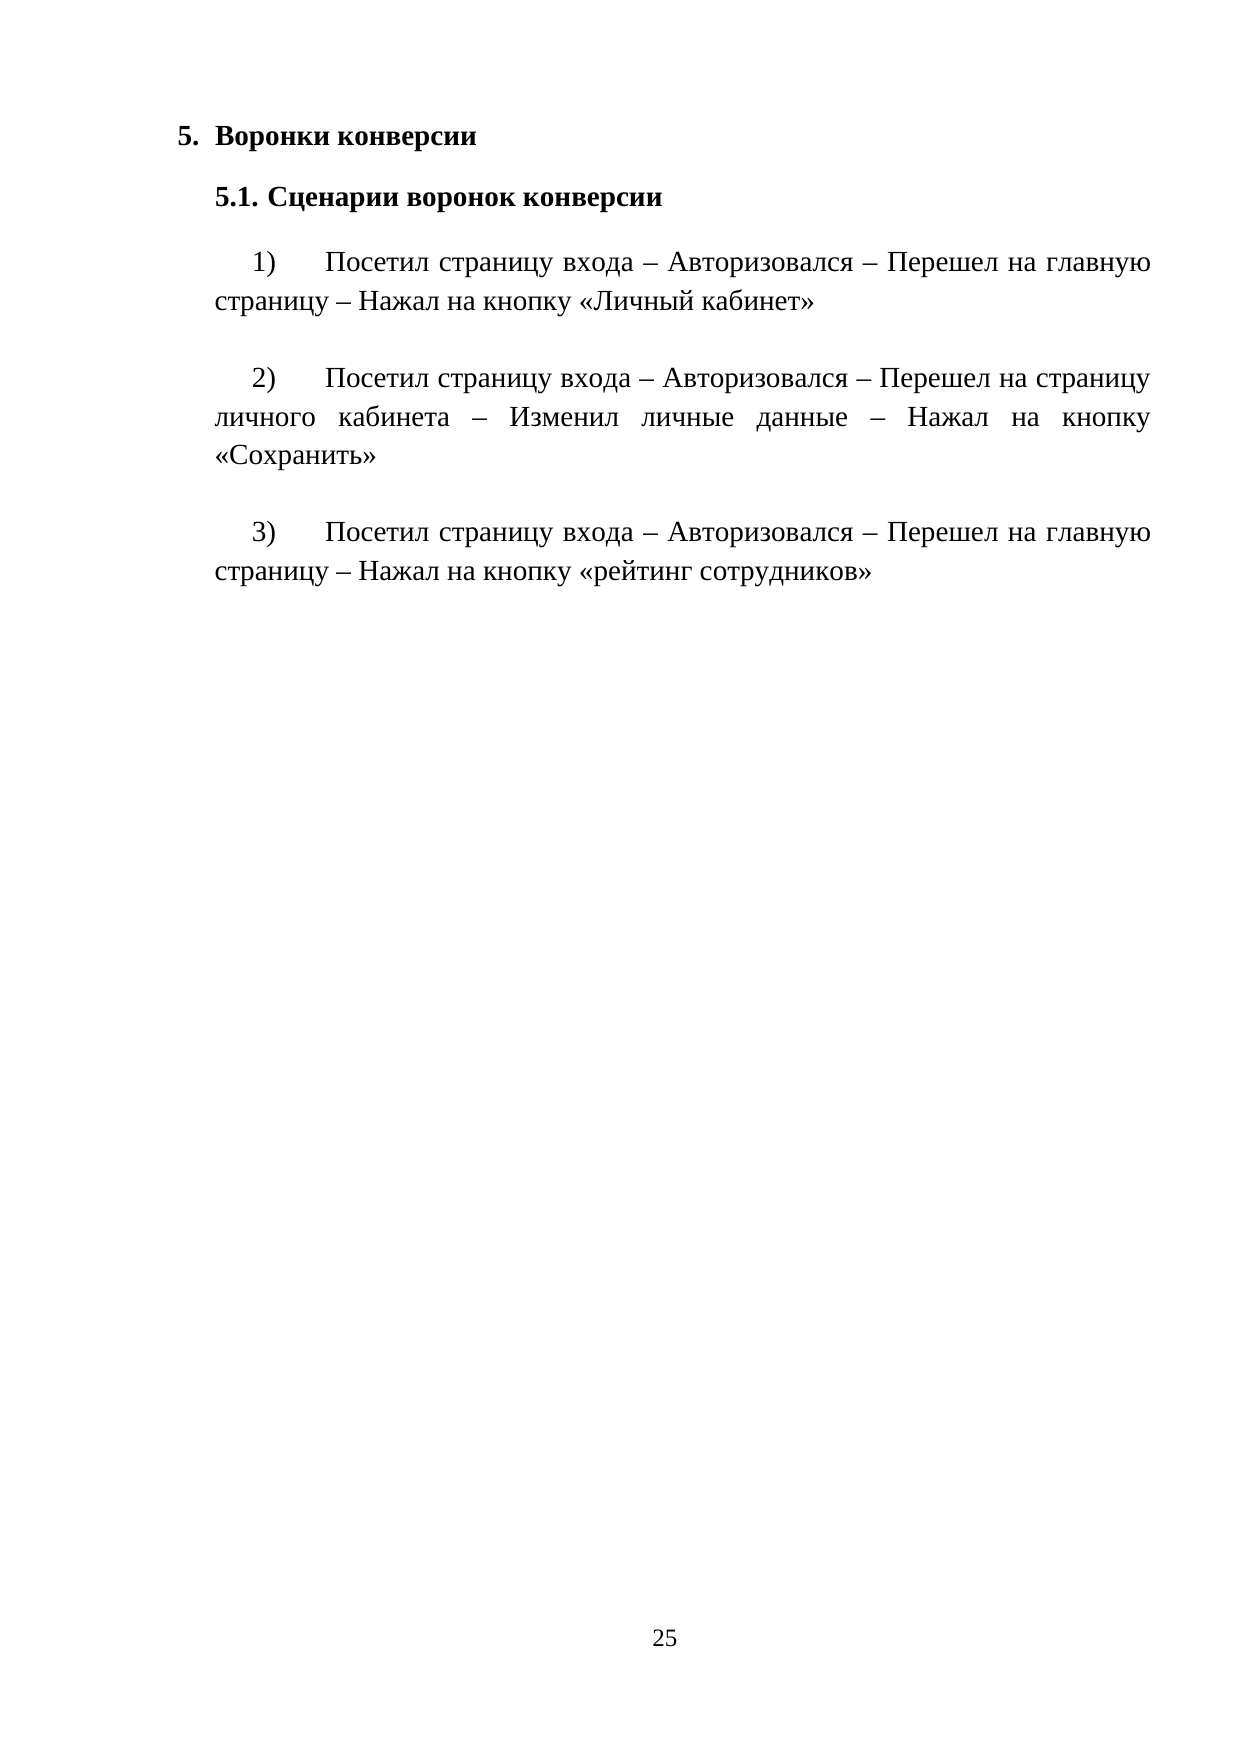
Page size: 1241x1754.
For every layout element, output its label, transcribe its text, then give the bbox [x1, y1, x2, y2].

list Посетил страницу входа – Авторизовался – Перешел на страницу личного кабинета – Изменил личные данные – Нажал на кнопку «Сохранить» [214, 360, 1152, 471]
subtitle Воронки конверсии [177, 118, 1152, 152]
list Посетил страницу входа – Авторизовался – Перешел на главную страницу – Нажал на кнопку «рейтинг сотрудников» [214, 514, 1152, 586]
subtitle Сценарии воронок конверсии [215, 179, 1152, 212]
list Посетил страницу входа – Авторизовался – Перешел на главную страницу – Нажал на кнопку «Личный кабинет» [214, 244, 1152, 317]
